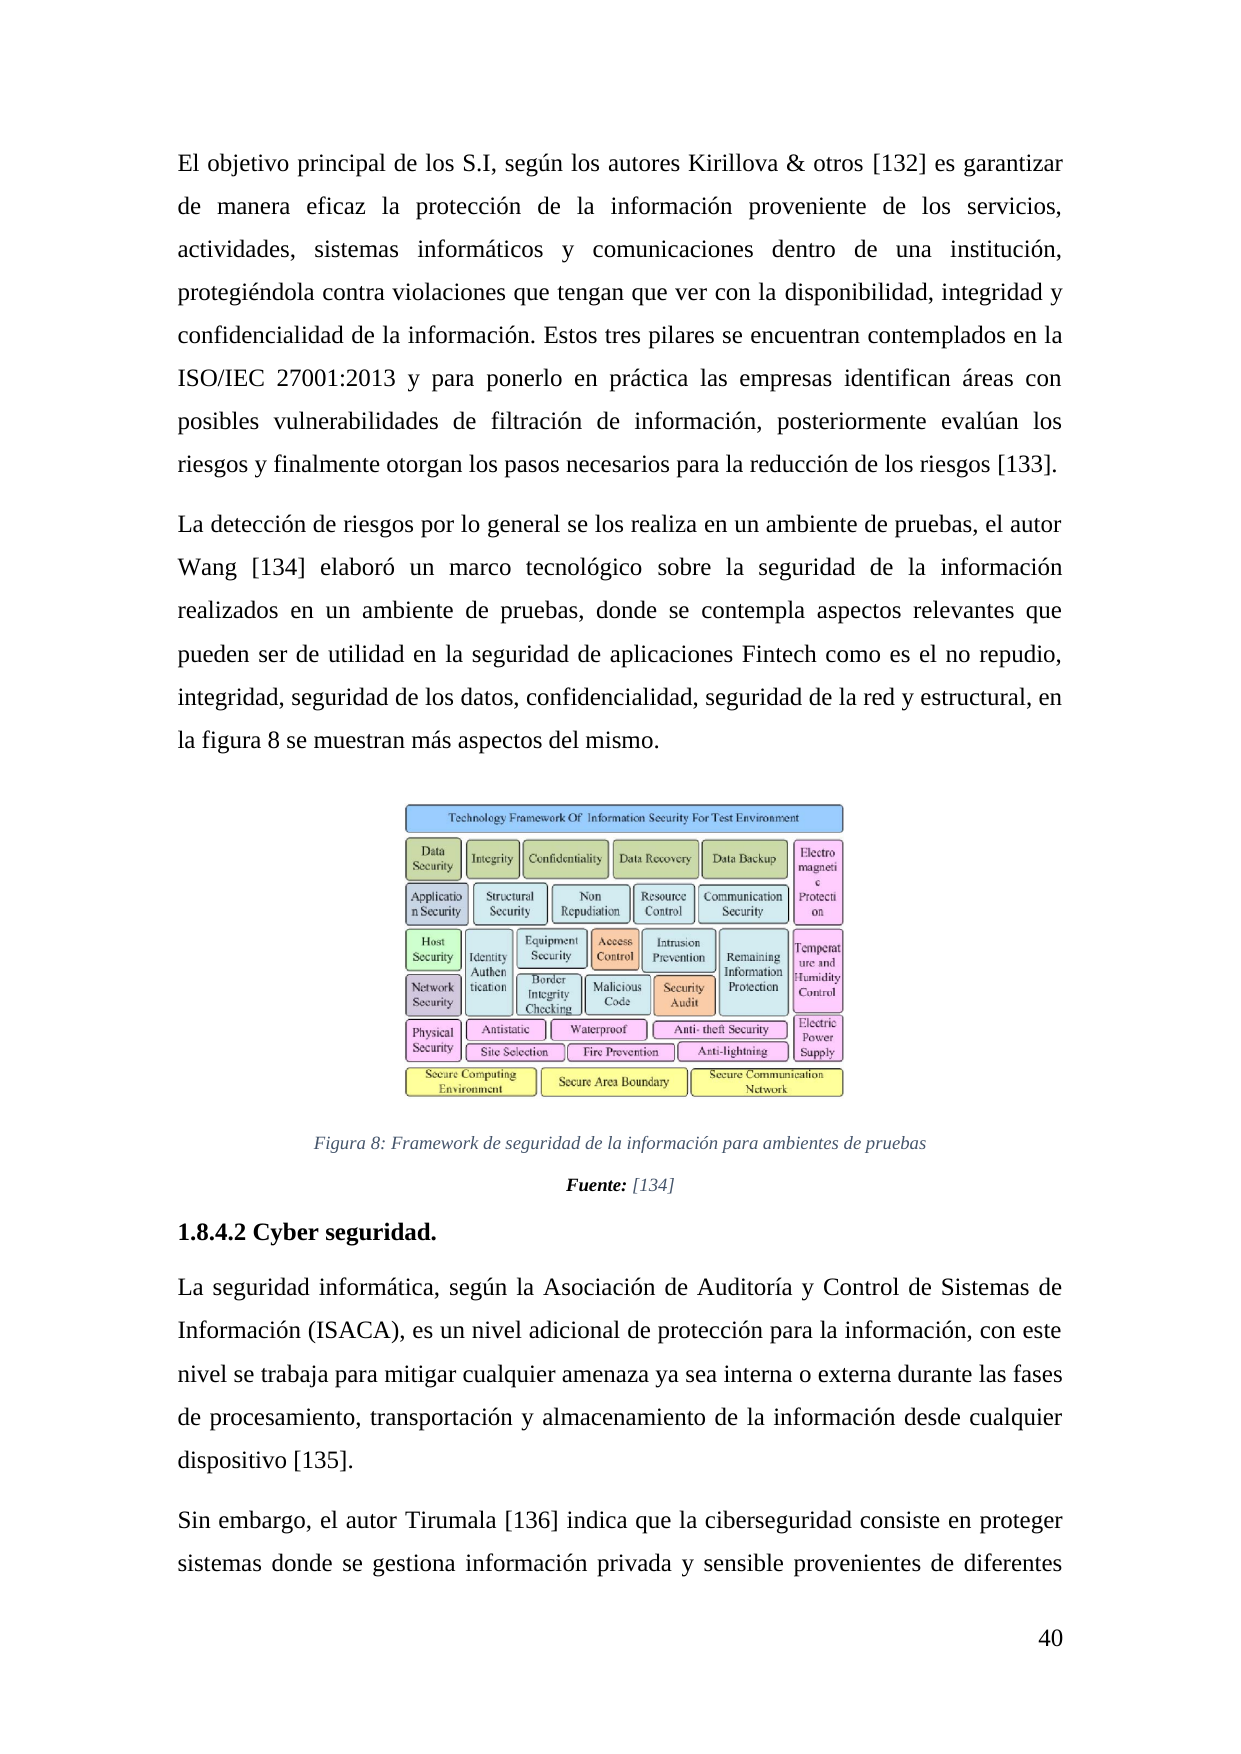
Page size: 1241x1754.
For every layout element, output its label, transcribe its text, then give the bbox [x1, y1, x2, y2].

picture [384, 784, 856, 1101]
text Fuente: [177, 1174, 1063, 1196]
text La detección de riesgos por lo general se los realiza en un ambiente de pruebas, el autor Wang elaboró un marco tecnológico sobre la seguridad de la información realizados en un ambiente de pruebas, donde se contempla aspectos relevantes que pueden ser de utilidad en la seguridad de aplicaciones Fintech como es el no repudio, integridad, seguridad de los datos, confidencialidad, seguridad de la red y estructural, en la figura 8 se muestran más aspectos del mismo. [177, 509, 1063, 754]
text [177, 1505, 1063, 1577]
text El objetivo principal de los S.I, según los autores Kirillova & otros es garantizar de manera eficaz la protección de la información proveniente de los servicios, actividades, sistemas informáticos y comunicaciones dentro de una institución, protegiéndola contra violaciones que tengan que ver con la disponibilidad, integridad y confidencialidad de la información. Estos tres pilares se encuentran contemplados en la ISO/IEC 27001:2013 y para ponerlo en práctica las empresas identifican áreas con posibles vulnerabilidades de filtración de información, posteriormente evalúan los riesgos y finalmente otorgan los pasos necesarios para la reducción de los riesgos . [177, 148, 1063, 478]
list Cyber seguridad. [177, 1217, 1063, 1246]
text La seguridad informática, según la Asociación de Auditoría y Control de Sistemas de Información (ISACA), es un nivel adicional de protección para la información, con este nivel se trabaja para mitigar cualquier amenaza ya sea interna o externa durante las fases de procesamiento, transportación y almacenamiento de la información desde cualquier dispositivo . [177, 1272, 1063, 1474]
